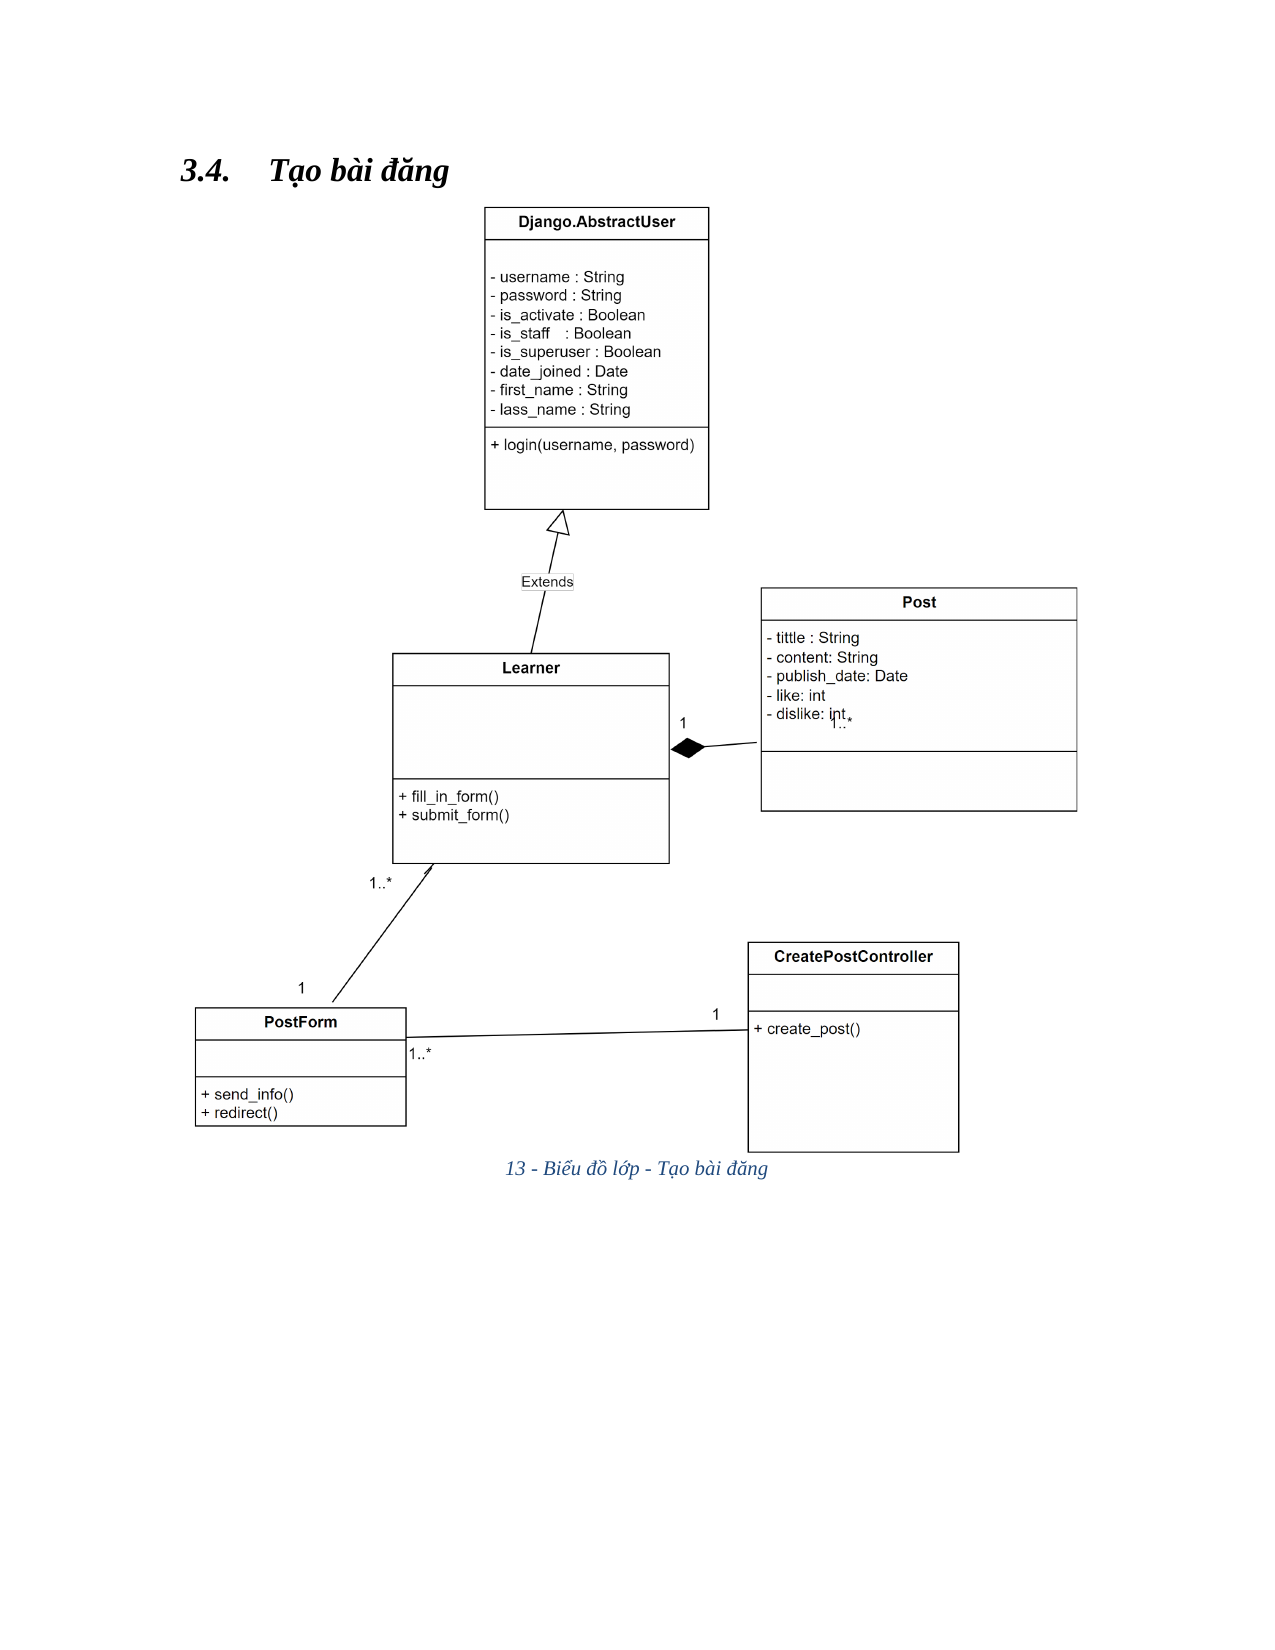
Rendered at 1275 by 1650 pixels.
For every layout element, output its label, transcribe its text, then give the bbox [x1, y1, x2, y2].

subtitle Tạo bài đăng [231, 150, 1125, 188]
picture [194, 206, 1078, 1153]
text 13 - Biểu đồ lớp - Tạo bài đăng [150, 1156, 1125, 1180]
